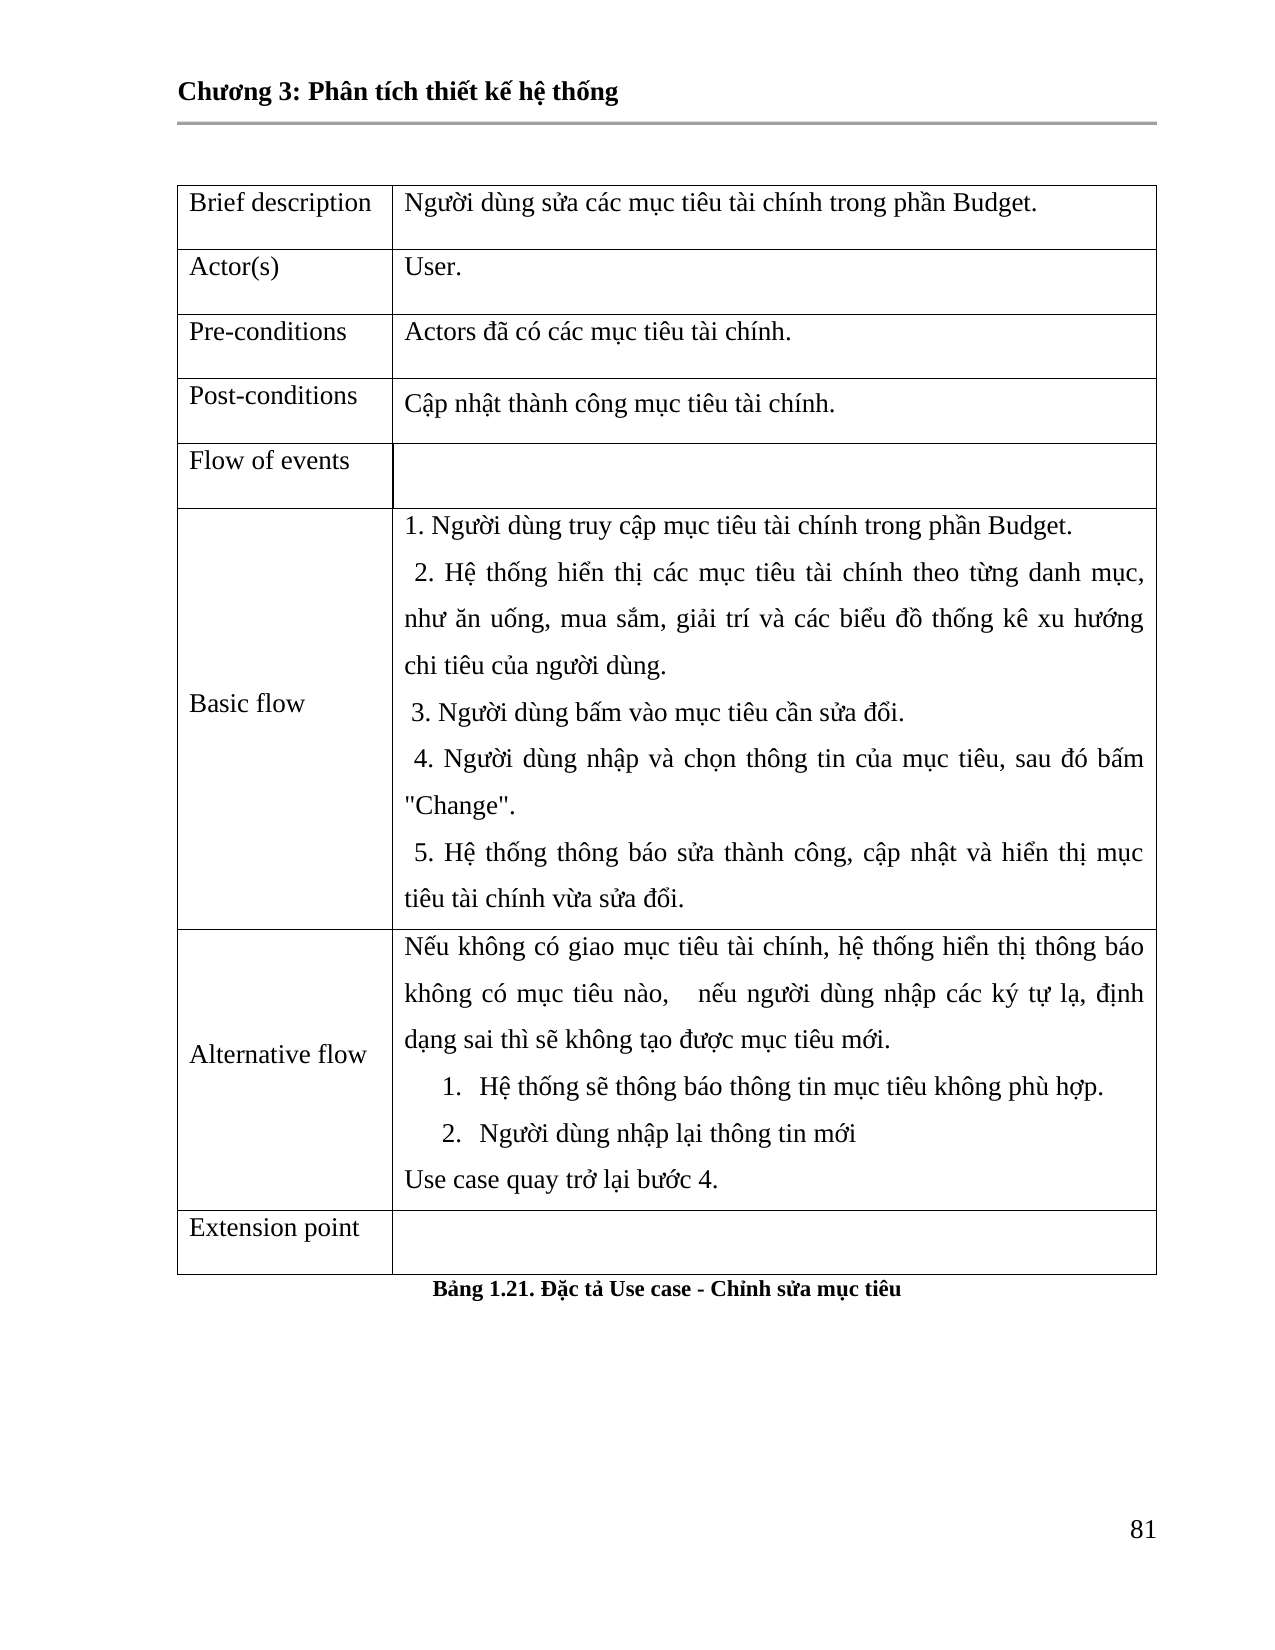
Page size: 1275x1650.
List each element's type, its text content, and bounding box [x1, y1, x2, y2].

text Bảng 1.21. Đặc tả Use case - Chỉnh sửa mục tiêu [177, 1275, 1157, 1302]
